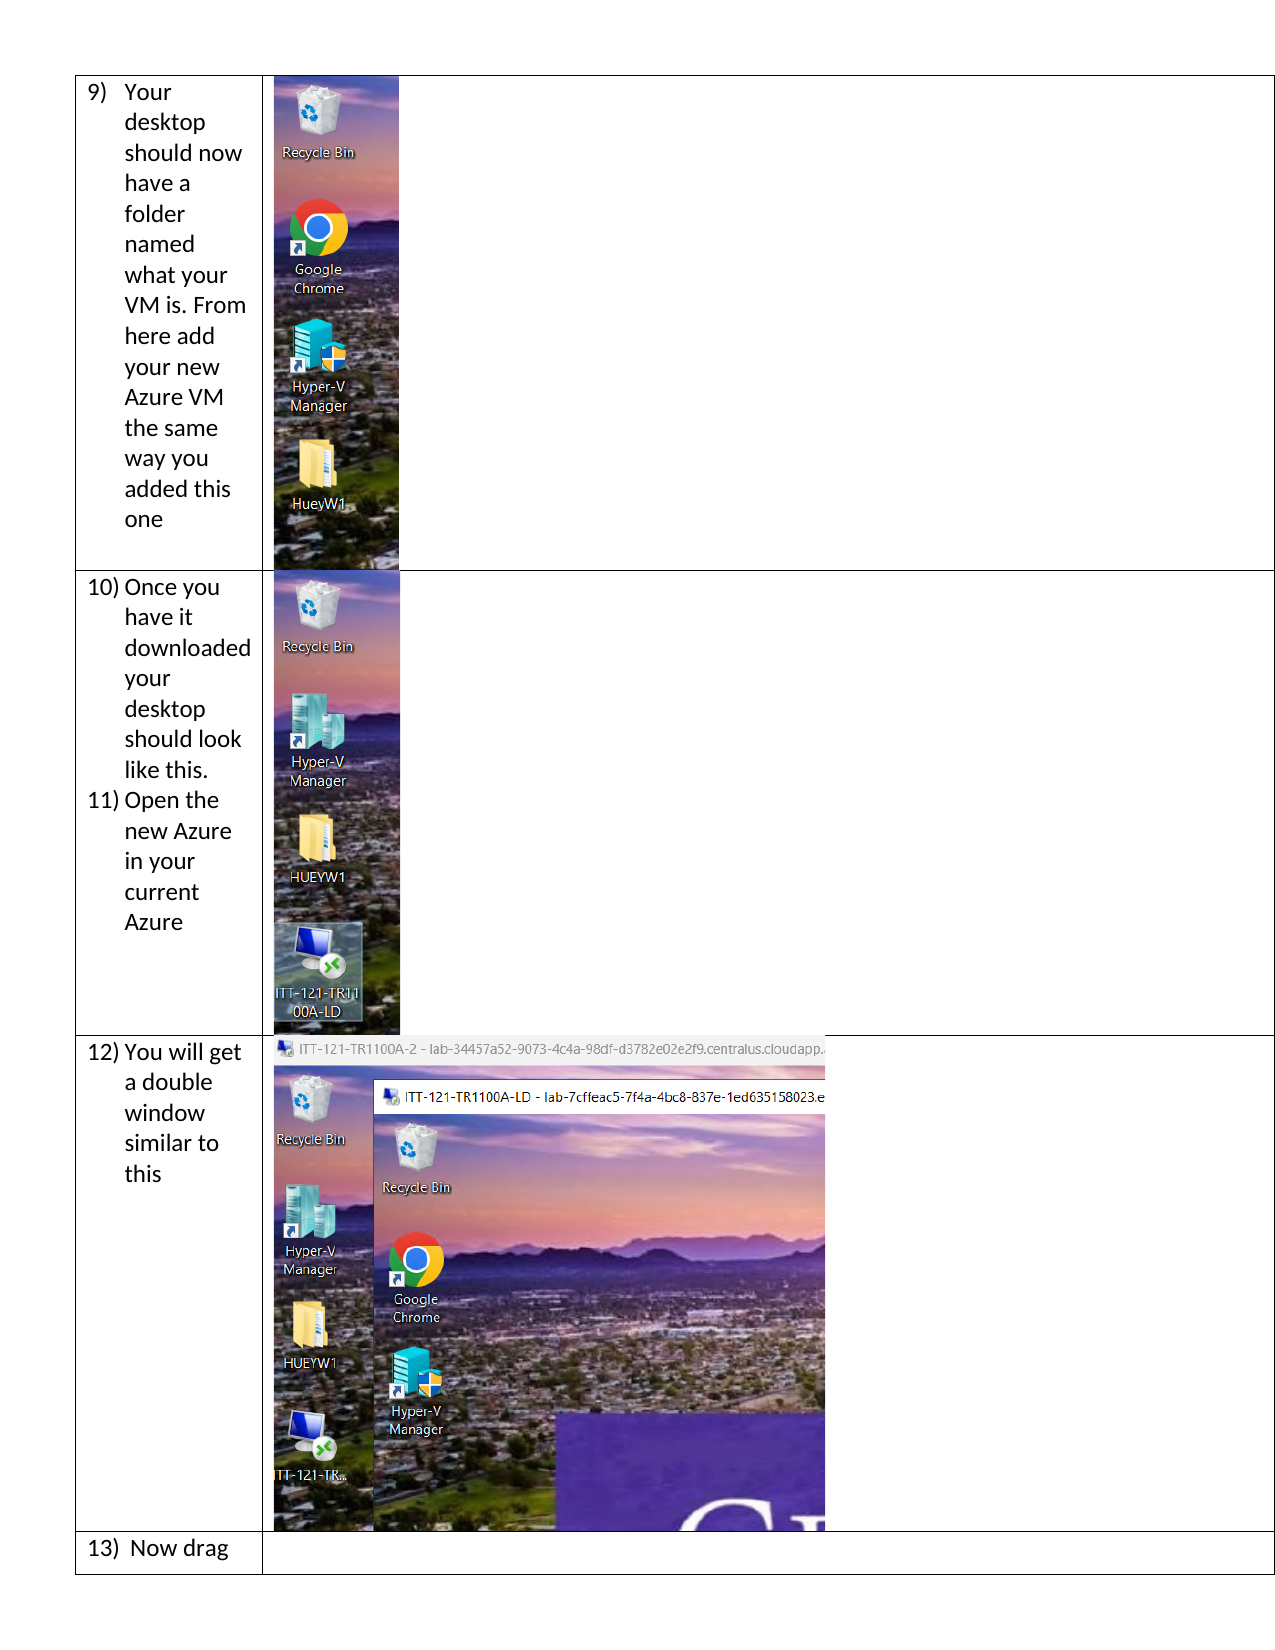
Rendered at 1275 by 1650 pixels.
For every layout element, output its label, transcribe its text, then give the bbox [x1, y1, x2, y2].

table_cell Once you have it downloaded your desktop should look like this. Open the new Azure in your current Azure [76, 571, 262, 1034]
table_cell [76, 1532, 262, 1574]
table_cell [826, 1036, 1274, 1531]
table_cell [263, 76, 273, 570]
table_cell [263, 1532, 1274, 1574]
table_cell [263, 571, 273, 1034]
table_cell Your desktop should now have a folder named what your VM is. From here add your new Azure VM the same way you added this one [76, 76, 262, 570]
table_cell [263, 1036, 273, 1531]
table_cell You will get a double window similar to this [76, 1036, 262, 1531]
table_cell [401, 571, 1274, 1034]
table_cell [399, 76, 1274, 570]
picture [273, 76, 826, 1531]
